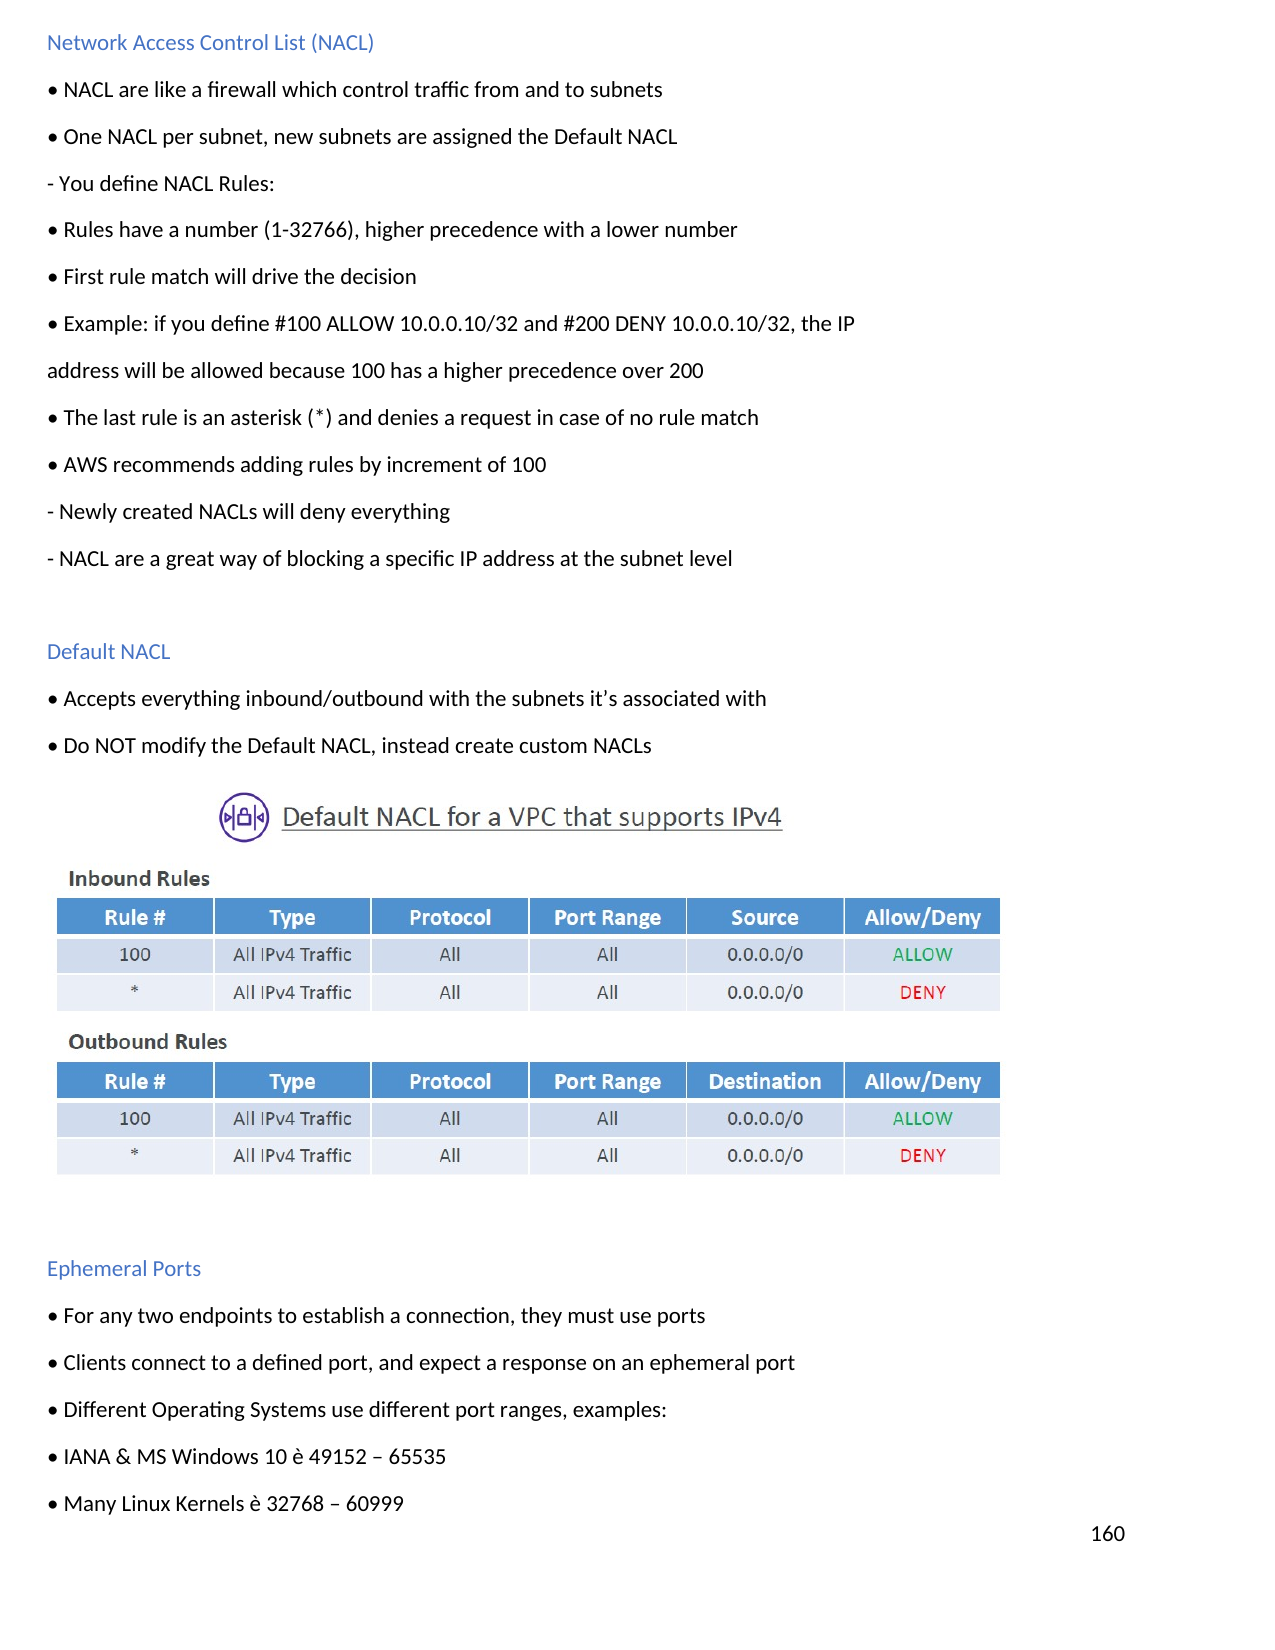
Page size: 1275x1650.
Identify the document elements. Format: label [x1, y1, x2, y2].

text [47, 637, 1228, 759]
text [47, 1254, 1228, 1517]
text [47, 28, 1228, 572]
picture [46, 778, 1022, 1189]
